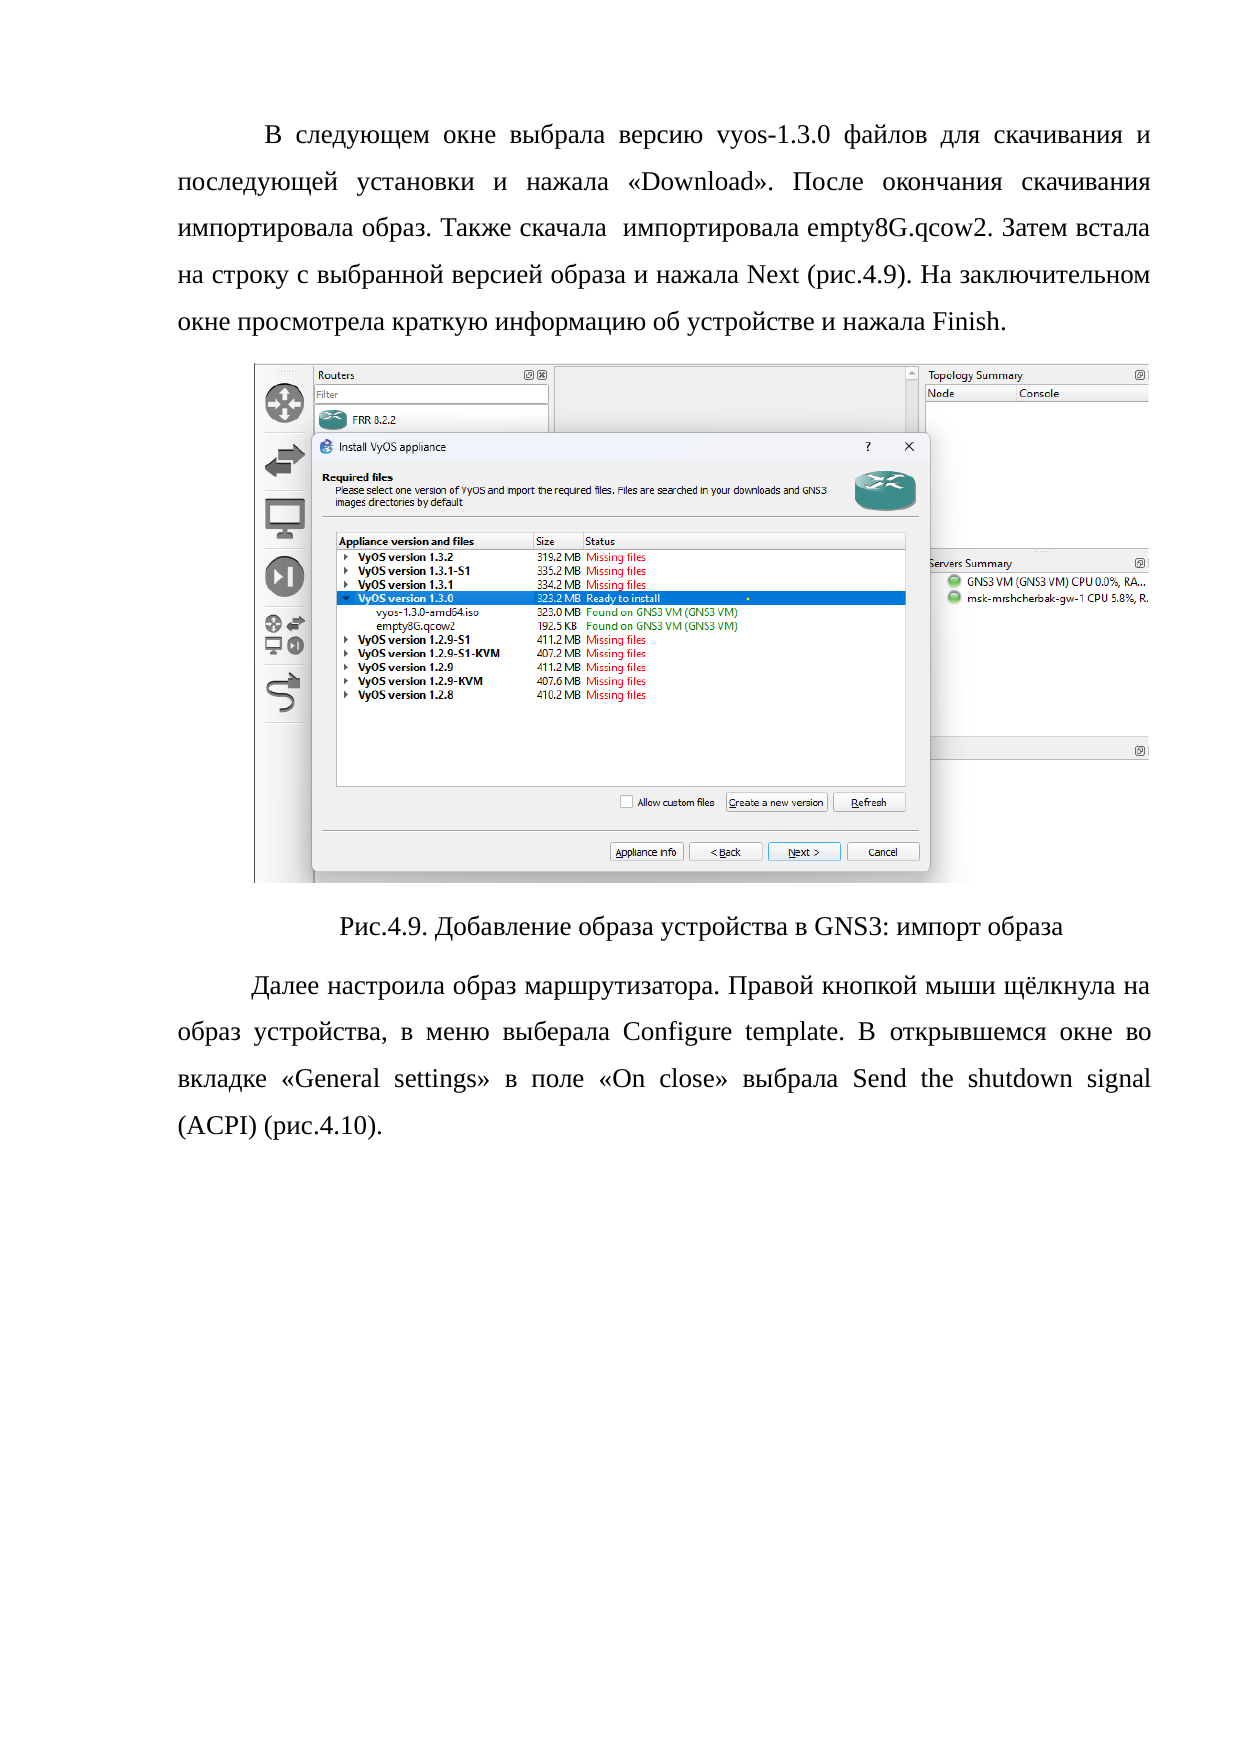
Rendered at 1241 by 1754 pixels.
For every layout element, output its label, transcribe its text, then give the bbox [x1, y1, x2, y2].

text Рис.4.9. Добавление образа устройства в GNS3: импорт образа [177, 909, 1152, 941]
text В следующем окне выбрала версию vyos-1.3.0 файлов для скачивания и последующей установки и нажала «Download». После окончания скачивания импортировала образ. Также скачала импортировала empty8G.qcow2. Затем встала на строку с выбранной версией образа и нажала Next (рис.4.9). На заключительном окне просмотрела краткую информацию об устройстве и нажала Finish. [177, 118, 1152, 336]
picture [254, 363, 1149, 883]
text Далее настроила образ маршрутизатора. Правой кнопкой мыши щёлкнула на образ устройства, в меню выберала Configure template. В открывшемся окне во вкладке «General settings» в поле «On close» выбрала Send the shutdown signal (ACPI) (рис.4.10). [177, 969, 1152, 1140]
